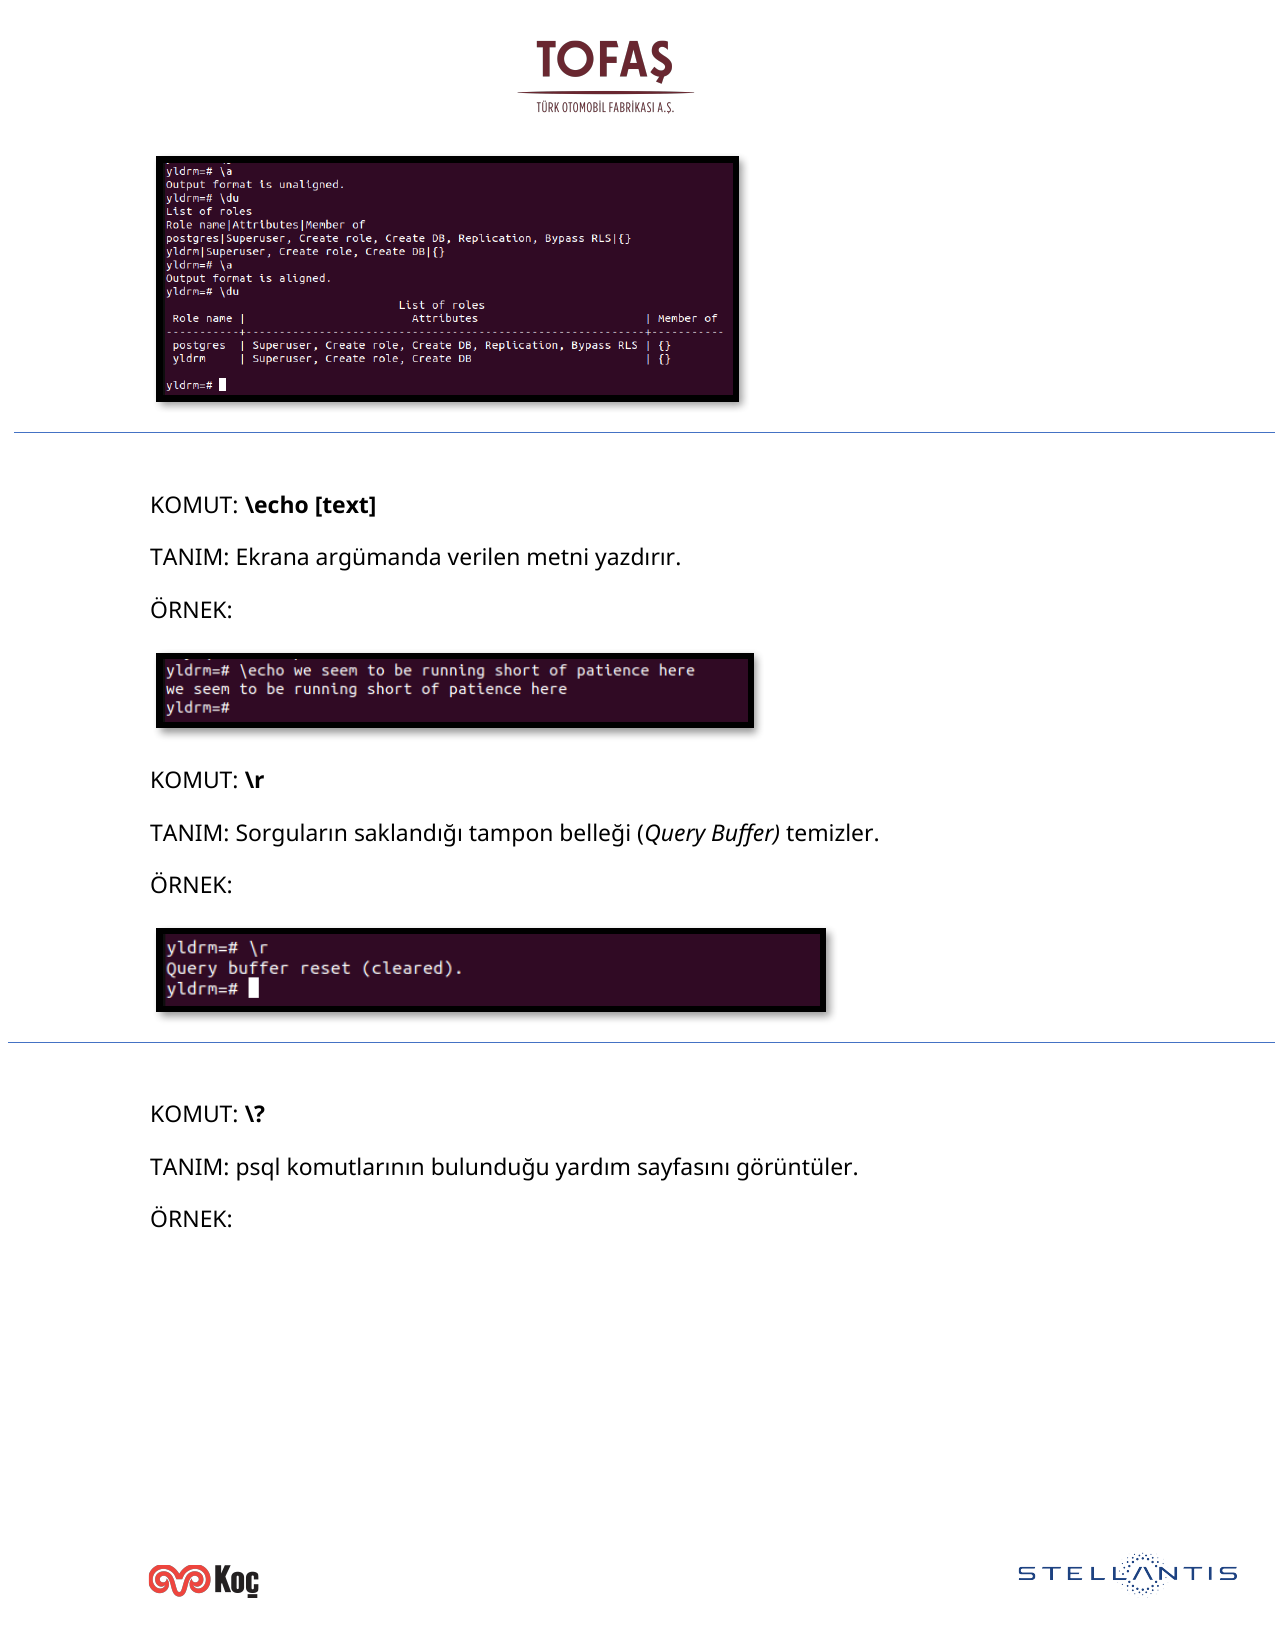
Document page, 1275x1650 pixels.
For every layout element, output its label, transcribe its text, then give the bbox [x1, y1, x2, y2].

picture [163, 163, 733, 395]
picture [148, 1565, 259, 1598]
text KOMUT: \echo [text] [150, 488, 1125, 520]
text ÖRNEK: [150, 594, 1125, 625]
text KOMUT: \? [150, 1098, 1125, 1129]
text TANIM: Ekrana argümanda verilen metni yazdırır. [150, 541, 1125, 572]
text KOMUT: \r [150, 764, 1125, 795]
picture [1018, 1551, 1237, 1598]
text TANIM: psql komutlarının bulunduğu yardım sayfasını görüntüler. [150, 1151, 1125, 1182]
picture [511, 35, 698, 119]
text TANIM: Sorguların saklandığı tampon belleği (Query Buffer) temizler. [150, 817, 1125, 848]
text ÖRNEK: [150, 869, 1125, 901]
text ÖRNEK: [150, 1203, 1125, 1234]
picture [163, 934, 820, 1006]
picture [163, 659, 748, 722]
